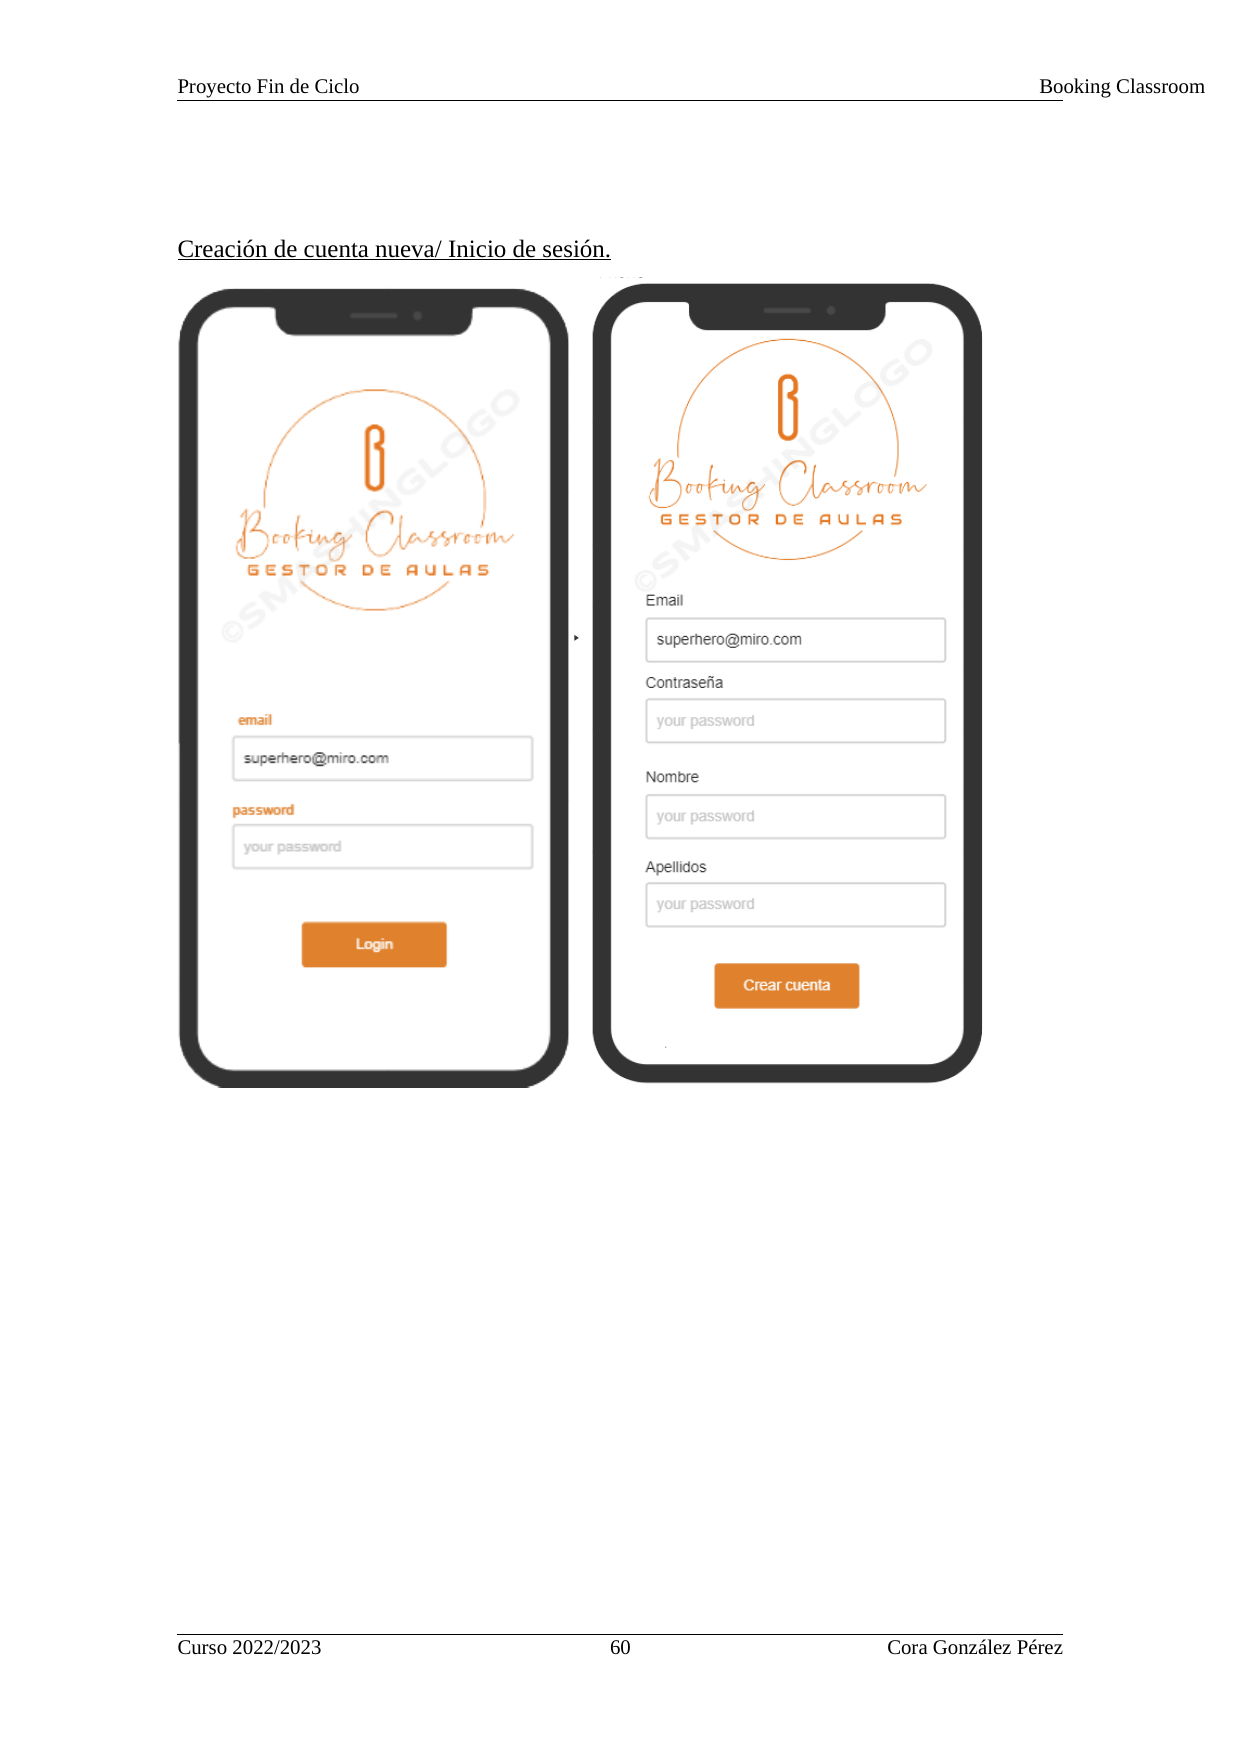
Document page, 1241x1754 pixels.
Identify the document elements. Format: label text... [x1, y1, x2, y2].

text Creación de cuenta nueva/ Inicio de sesión. [177, 234, 1063, 263]
picture [177, 277, 993, 1088]
